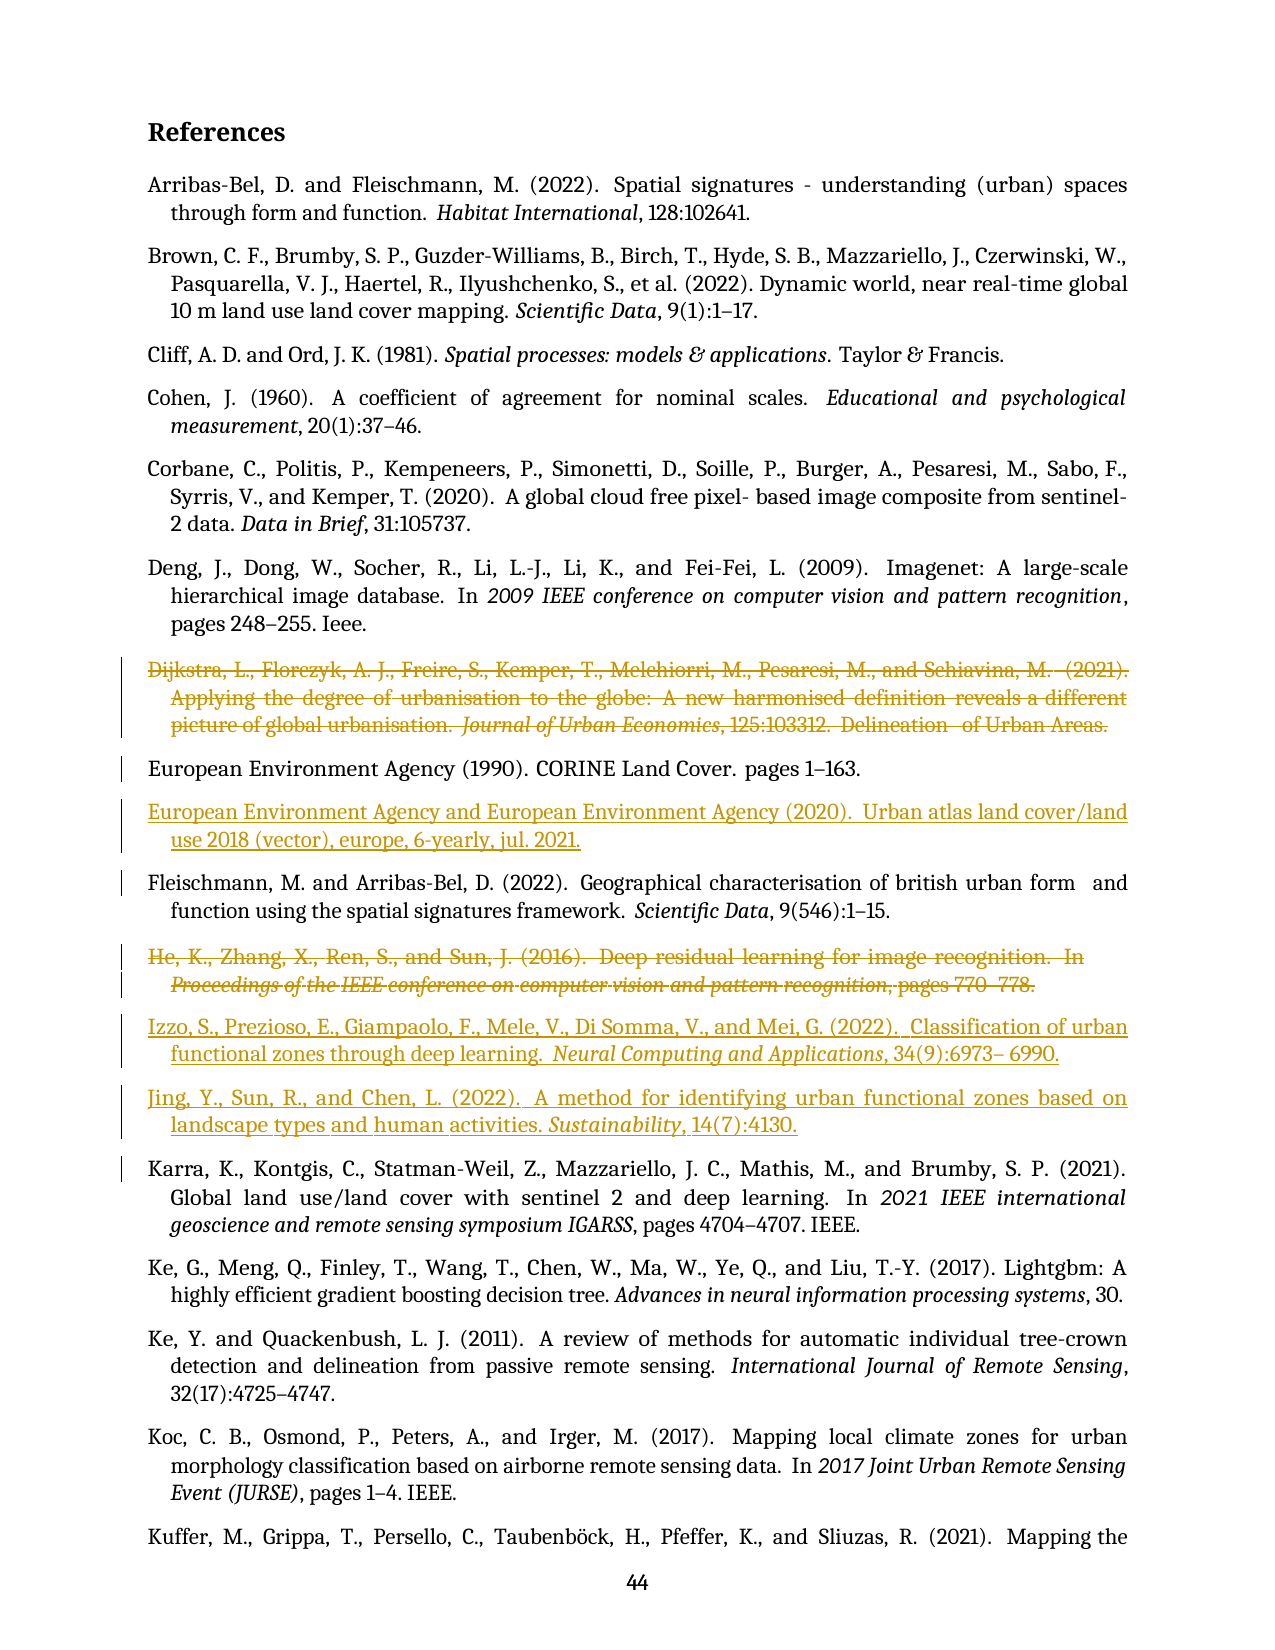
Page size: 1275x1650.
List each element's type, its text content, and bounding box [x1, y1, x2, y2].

text Fleischmann, M. and Arribas-Bel, D. (2022). Geographical characterisation of british urban form and function using the spatial signatures framework. Scientific Data, 9(546):1–15. [147, 870, 1128, 924]
text Ke, Y. and Quackenbush, L. J. (2011). A review of methods for automatic individual tree-crown detection and delineation from passive remote sensing. International Journal of Remote Sensing, 32(17):4725–4747. [147, 1326, 1128, 1407]
text Cohen, J. (1960). A coefficient of agreement for nominal scales. Educational and psychological measurement, 20(1):37–46. [147, 385, 1128, 439]
text Arribas-Bel, D. and Fleischmann, M. (2022). Spatial signatures - understanding (urban) spaces through form and function. Habitat International, 128:102641. [147, 172, 1128, 226]
text Brown, C. F., Brumby, S. P., Guzder-Williams, B., Birch, T., Hyde, S. B., Mazzariello, J., Czerwinski, W., Pasquarella, V. J., Haertel, R., Ilyushchenko, S., et al. (2022). Dynamic world, near real-time global 10 m land use land cover mapping. Scientific Data, 9(1):1–17. [147, 243, 1128, 325]
text Corbane, C., Politis, P., Kempeneers, P., Simonetti, D., Soille, P., Burger, A., Pesaresi, M., Sabo, F., Syrris, V., and Kemper, T. (2020). A global cloud free pixel- based image composite from sentinel-2 data. Data in Brief, 31:105737. [147, 456, 1128, 537]
text Cliff, A. D. and Ord, J. K. (1981). Spatial processes: models & applications. Taylor & Francis. [148, 342, 1204, 368]
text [147, 1523, 1128, 1550]
text Deng, J., Dong, W., Socher, R., Li, L.-J., Li, K., and Fei-Fei, L. (2009). Imagenet: A large-scale hierarchical image database. In 2009 IEEE conference on computer vision and pattern recognition, pages 248–255. Ieee. [147, 554, 1128, 637]
text Ke, G., Meng, Q., Finley, T., Wang, T., Chen, W., Ma, W., Ye, Q., and Liu, T.-Y. (2017). Lightgbm: A highly efficient gradient boosting decision tree. Advances in neural information processing systems, 30. [147, 1255, 1128, 1309]
subtitle References [148, 115, 1204, 149]
text Koc, C. B., Osmond, P., Peters, A., and Irger, M. (2017). Mapping local climate zones for urban morphology classification based on airborne remote sensing data. In 2017 Joint Urban Remote Sensing Event (JURSE), pages 1–4. IEEE. [147, 1424, 1128, 1506]
text European Environment Agency (1990). CORINE Land Cover. pages 1–163. [148, 756, 1204, 782]
text Karra, K., Kontgis, C., Statman-Weil, Z., Mazzariello, J. C., Mathis, M., and Brumby, S. P. (2021). Global land use/land cover with sentinel 2 and deep learning. In 2021 IEEE international geoscience and remote sensing symposium IGARSS, pages 4704–4707. IEEE. [147, 1156, 1128, 1238]
